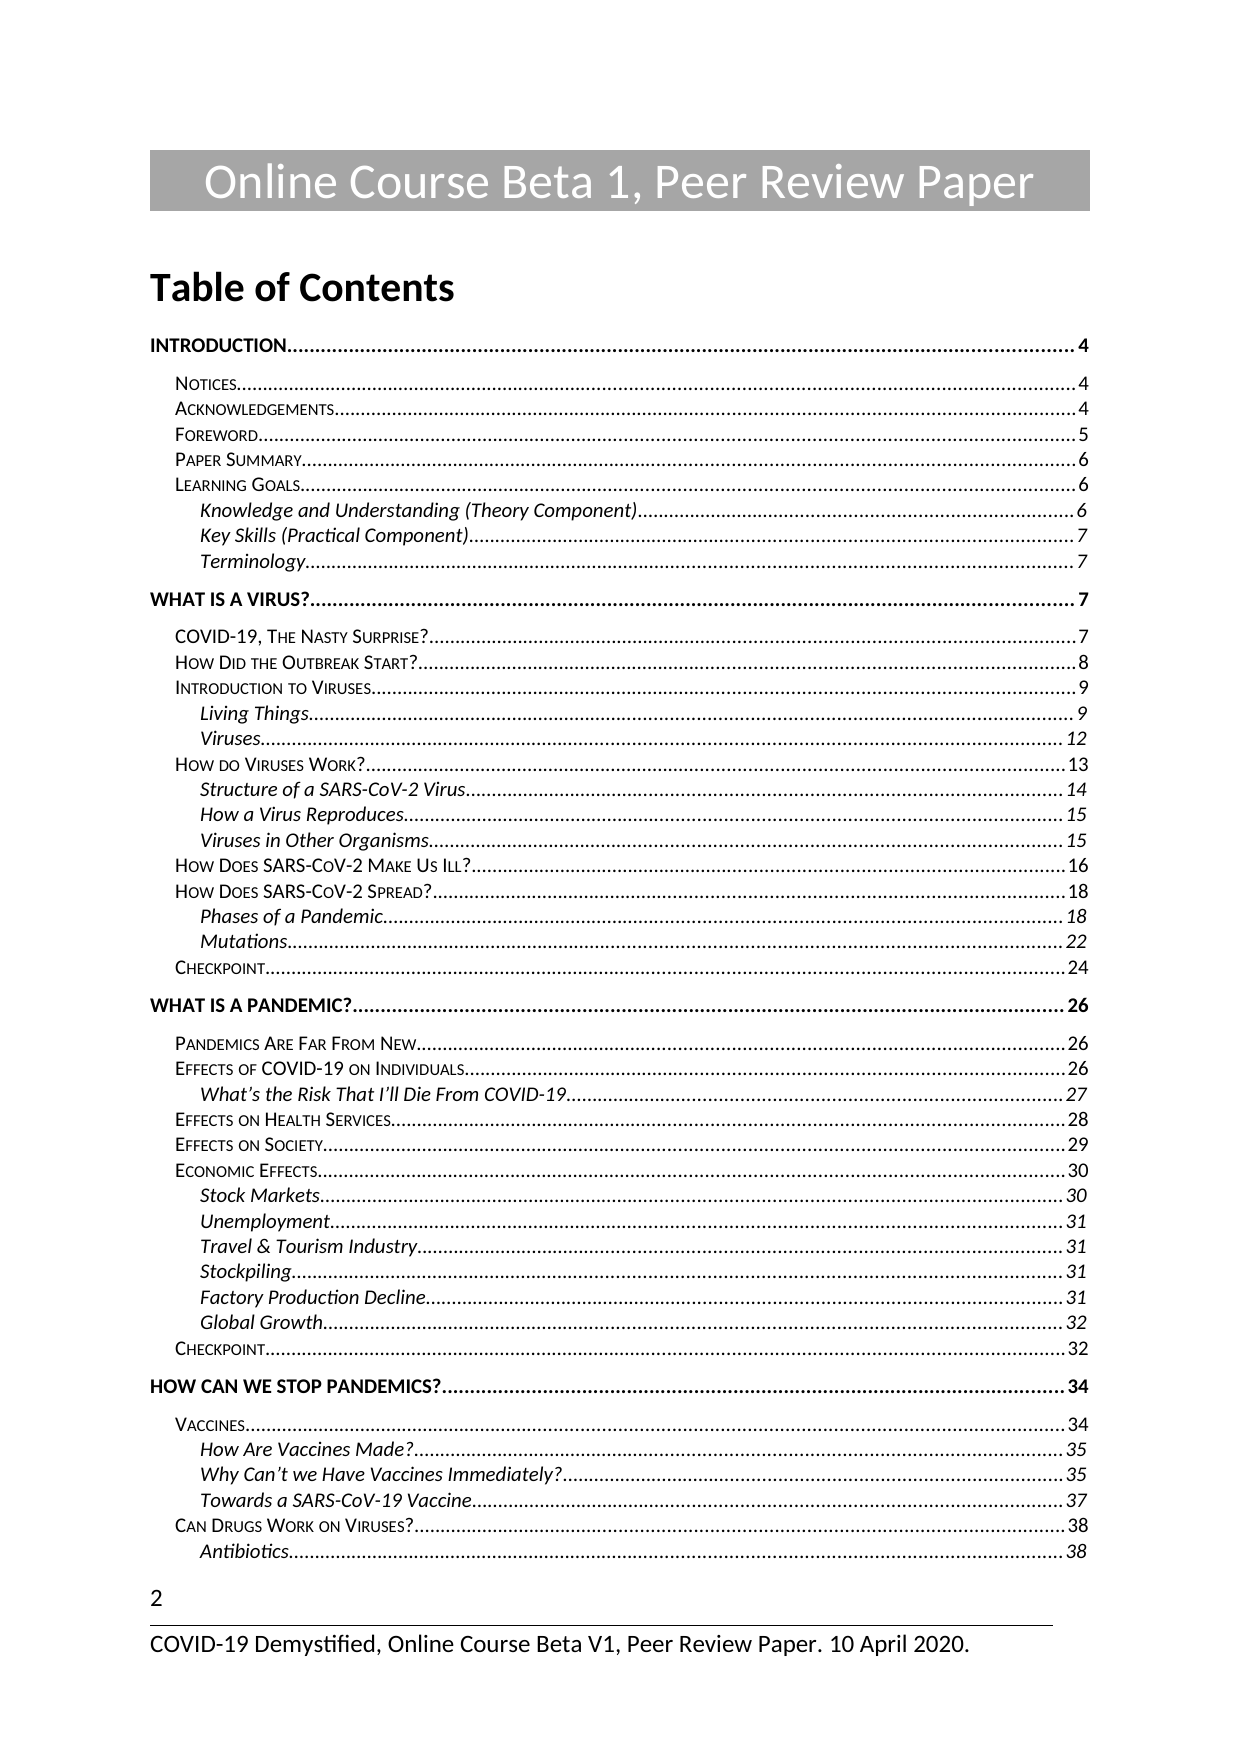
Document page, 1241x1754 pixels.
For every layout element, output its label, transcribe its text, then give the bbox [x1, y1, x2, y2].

text Online Course Beta 1, Peer Review Paper [150, 150, 1090, 211]
